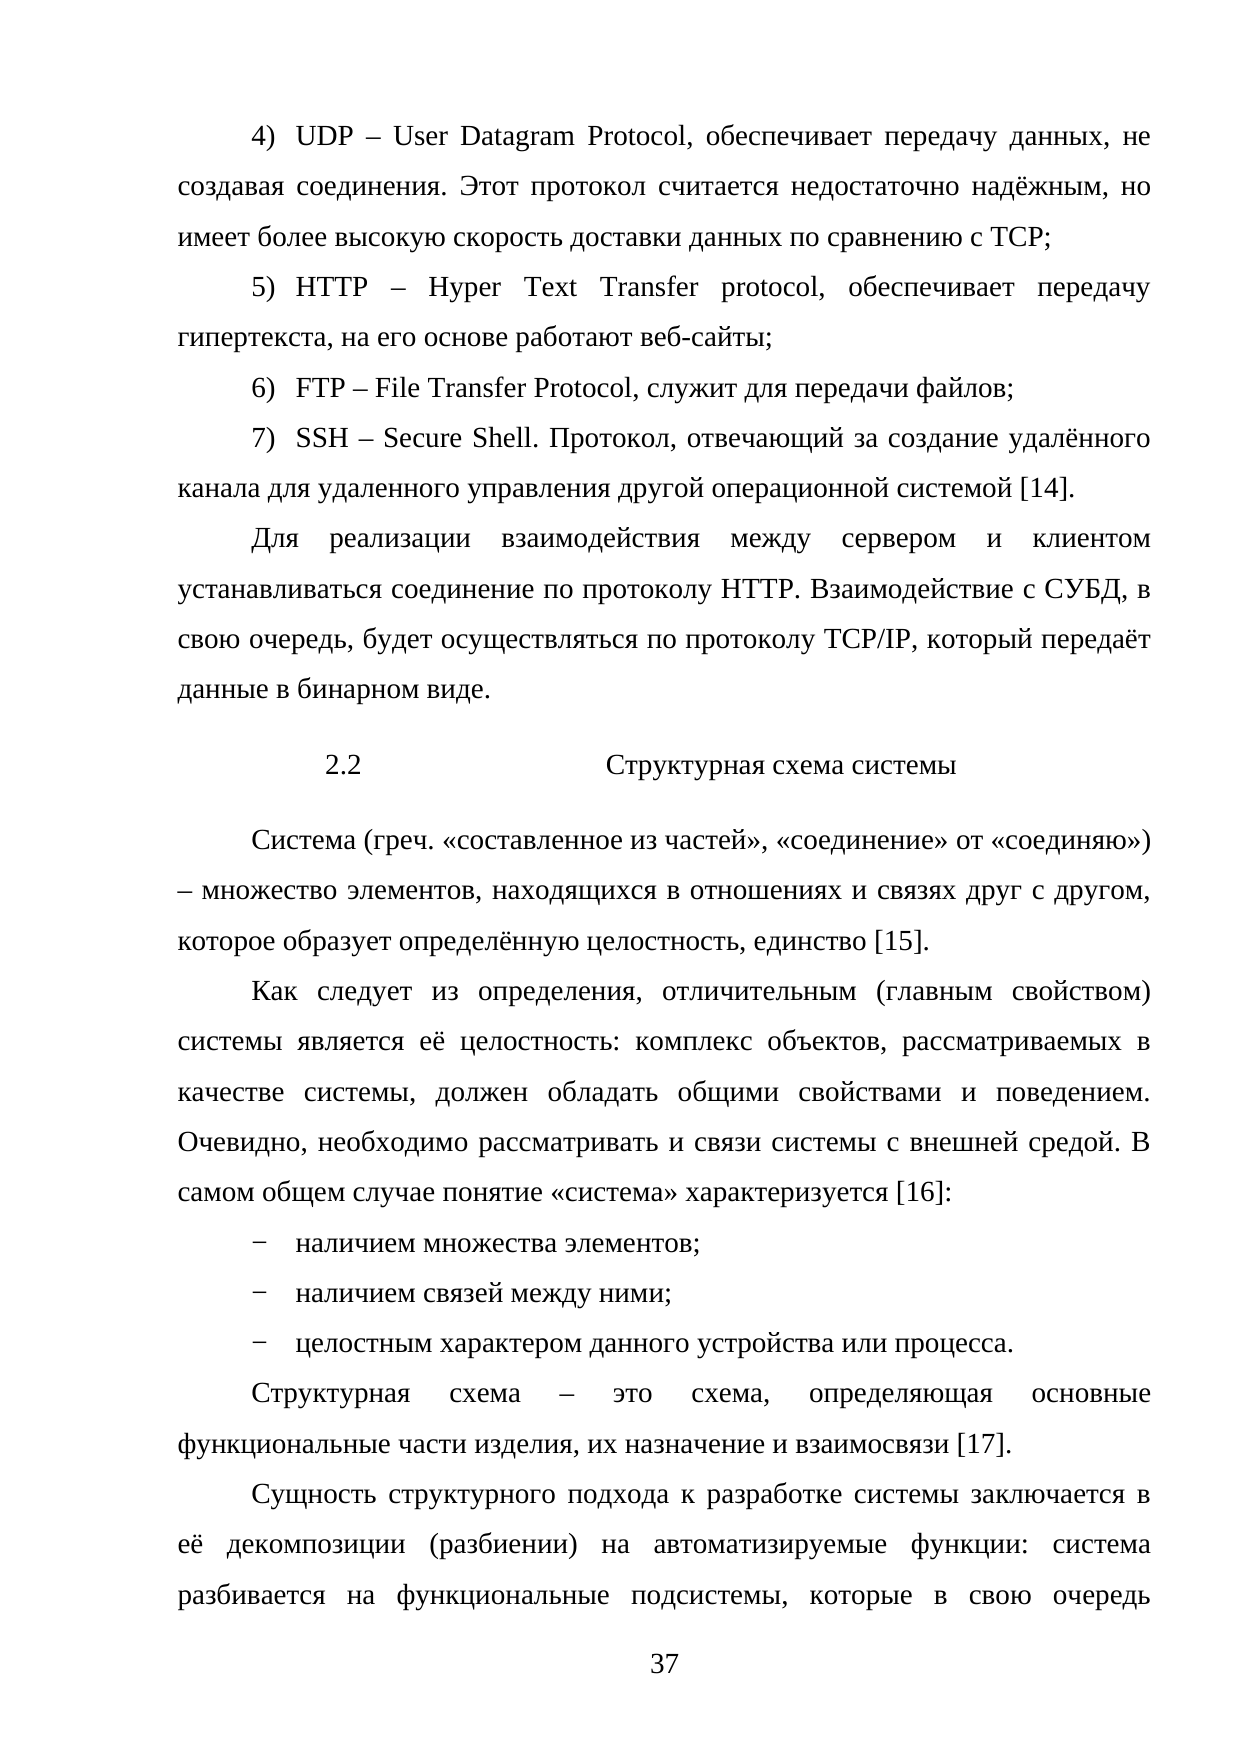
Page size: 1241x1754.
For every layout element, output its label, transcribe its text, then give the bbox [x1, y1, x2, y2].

text Структурная схема системы [251, 747, 1152, 780]
text − наличием множества элементов; [177, 1225, 1152, 1258]
list HTTP – Hyper Text Transfer protocol, обеспечивает передачу гипертекста, на его основе работают веб-сайты; [177, 269, 1152, 353]
list UDP – User Datagram Protocol, обеспечивает передачу данных, не создавая соединения. Этот протокол считается недостаточно надёжным, но имеет более высокую скорость доставки данных по сравнению с TCP; [177, 118, 1152, 252]
list FTP – File Transfer Protocol, служит для передачи файлов; [177, 370, 1152, 403]
text Для реализации взаимодействия между сервером и клиентом устанавливаться соединение по протоколу HTTP. Взаимодействие с СУБД, в свою очередь, будет осуществляться по протоколу TCP/IP, который передаёт данные в бинарном виде. [177, 521, 1152, 705]
text Структурная схема – это схема, определяющая основные функциональные части изделия, их назначение и взаимосвязи [17]. [177, 1376, 1152, 1459]
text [177, 1476, 1152, 1610]
text − наличием связей между ними; [177, 1275, 1152, 1308]
text Как следует из определения, отличительным (главным свойством) системы является её целостность: комплекс объектов, рассматриваемых в качестве системы, должен обладать общими свойствами и поведением. Очевидно, необходимо рассматривать и связи системы с внешней средой. В самом общем случае понятие «система» характеризуется [16]: [177, 973, 1152, 1208]
text Система (греч. «составленное из частей», «соединение» от «соединяю») – множество элементов, находящихся в отношениях и связях друг с другом, которое образует определённую целостность, единство [15]. [177, 822, 1152, 956]
list SSH – Secure Shell. Протокол, отвечающий за создание удалённого канала для удаленного управления другой операционной системой [14]. [177, 420, 1152, 504]
text − целостным характером данного устройства или процесса. [177, 1325, 1152, 1359]
